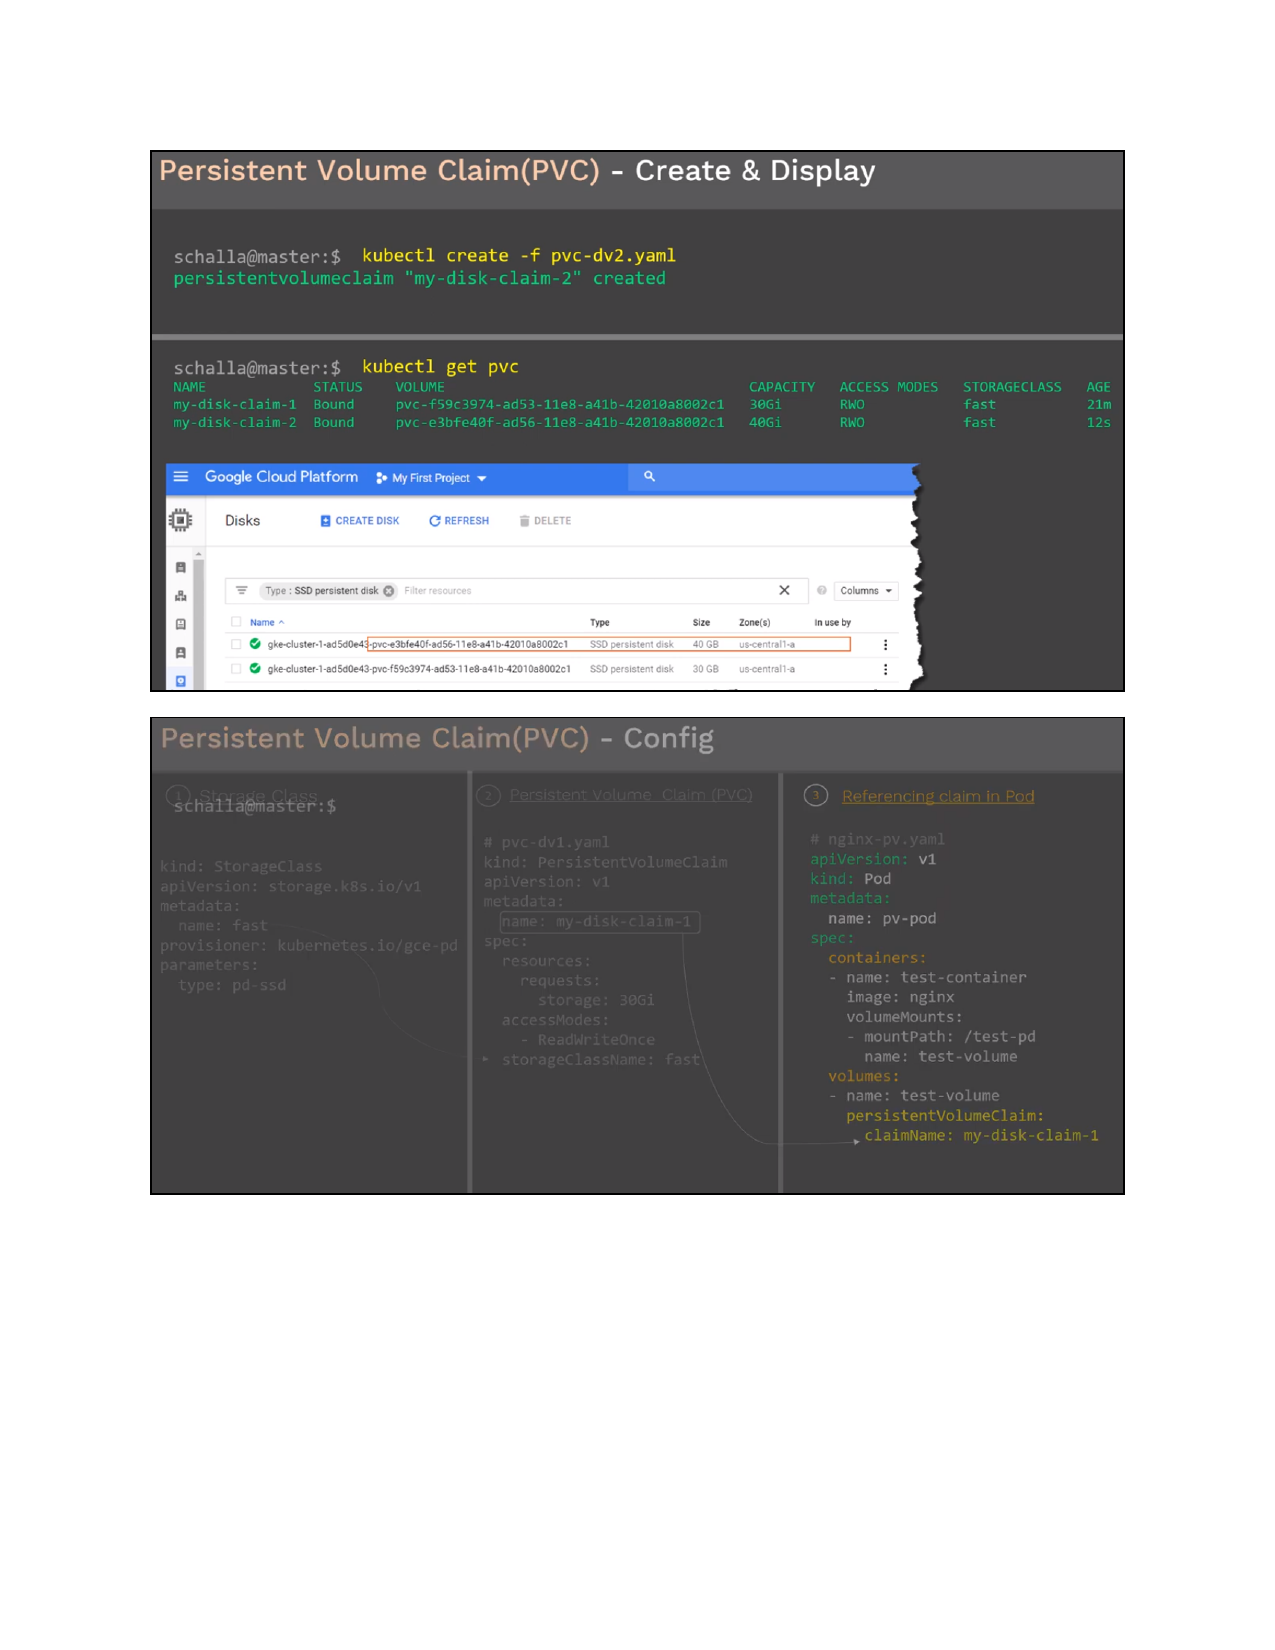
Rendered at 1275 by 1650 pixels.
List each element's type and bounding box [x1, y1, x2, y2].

picture [152, 718, 1123, 1193]
picture [152, 152, 1123, 690]
